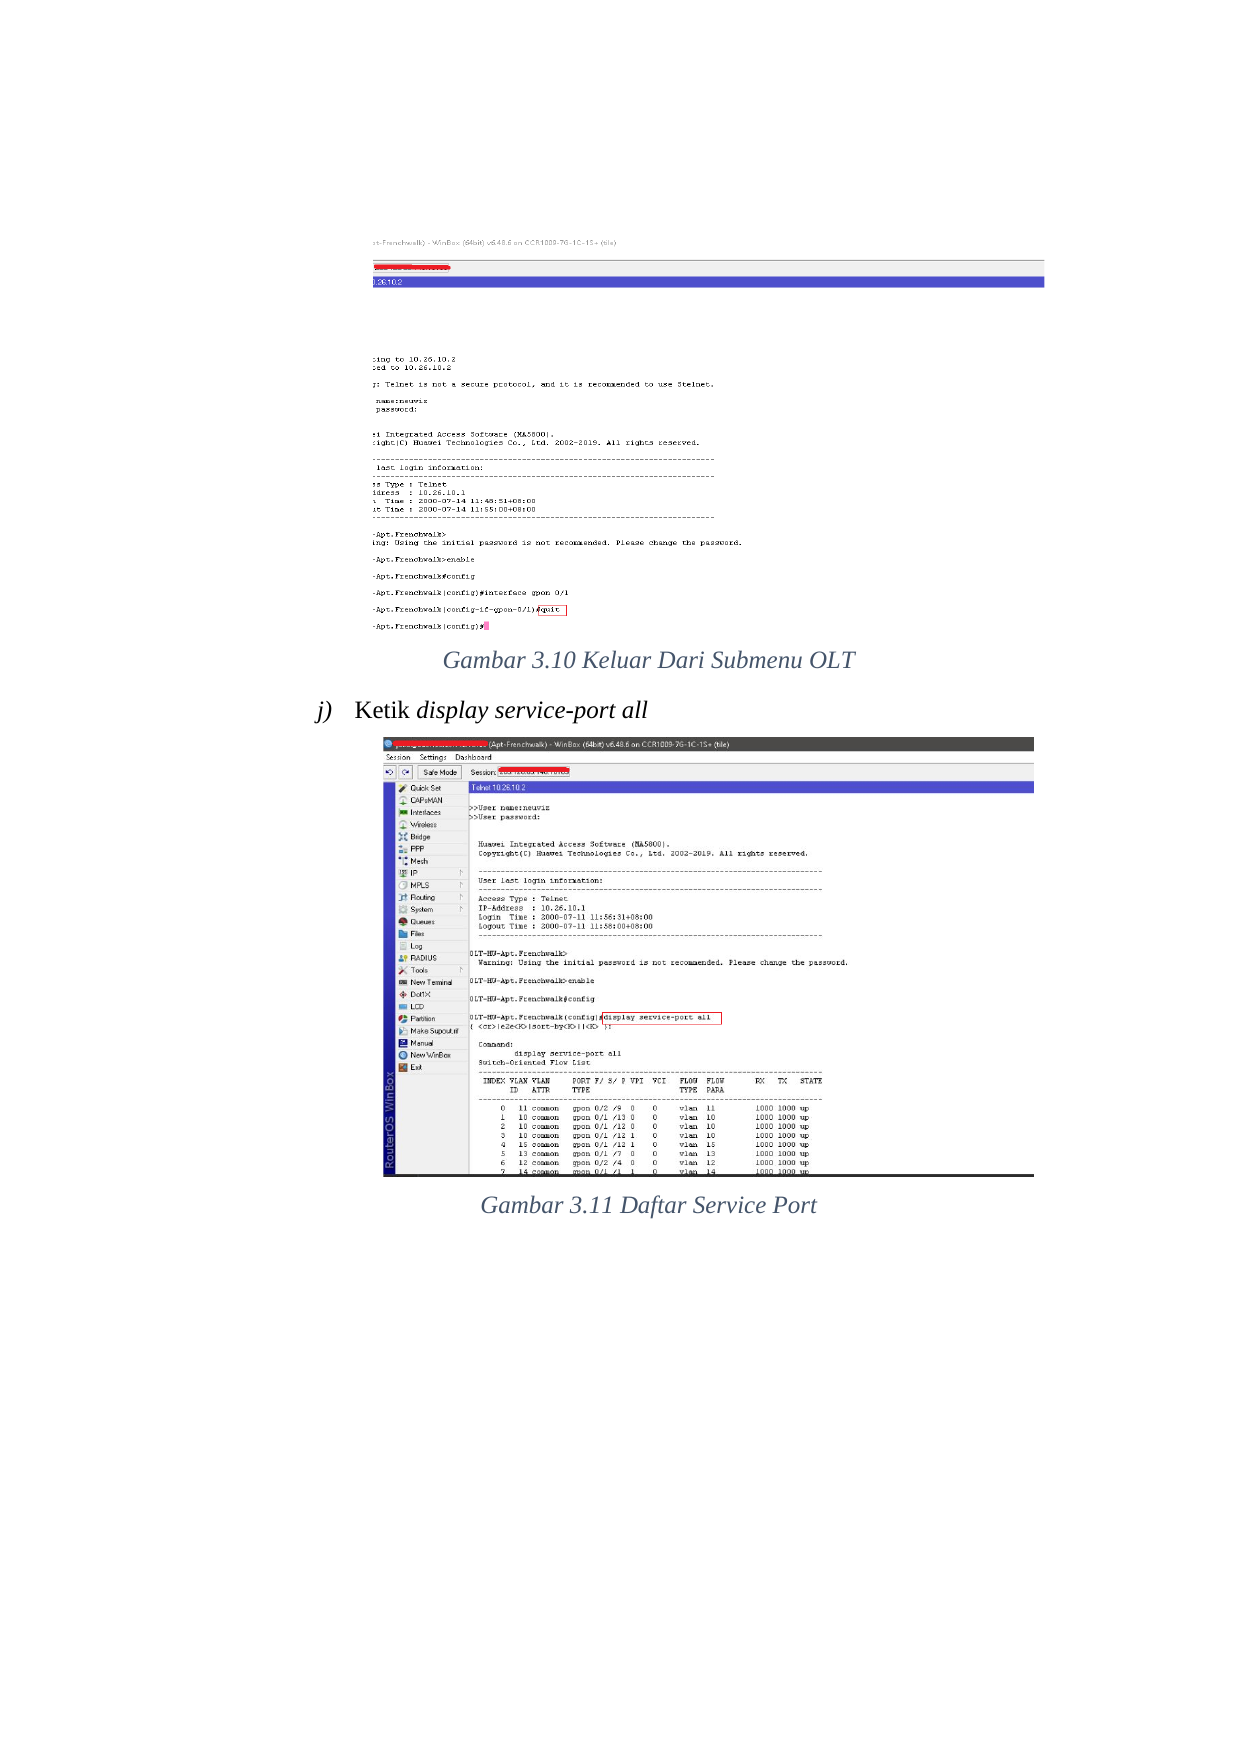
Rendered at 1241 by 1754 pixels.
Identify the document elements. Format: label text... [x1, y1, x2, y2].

picture [383, 737, 1034, 1177]
picture [373, 236, 1045, 632]
list Ketik display service-port all [317, 695, 1063, 723]
